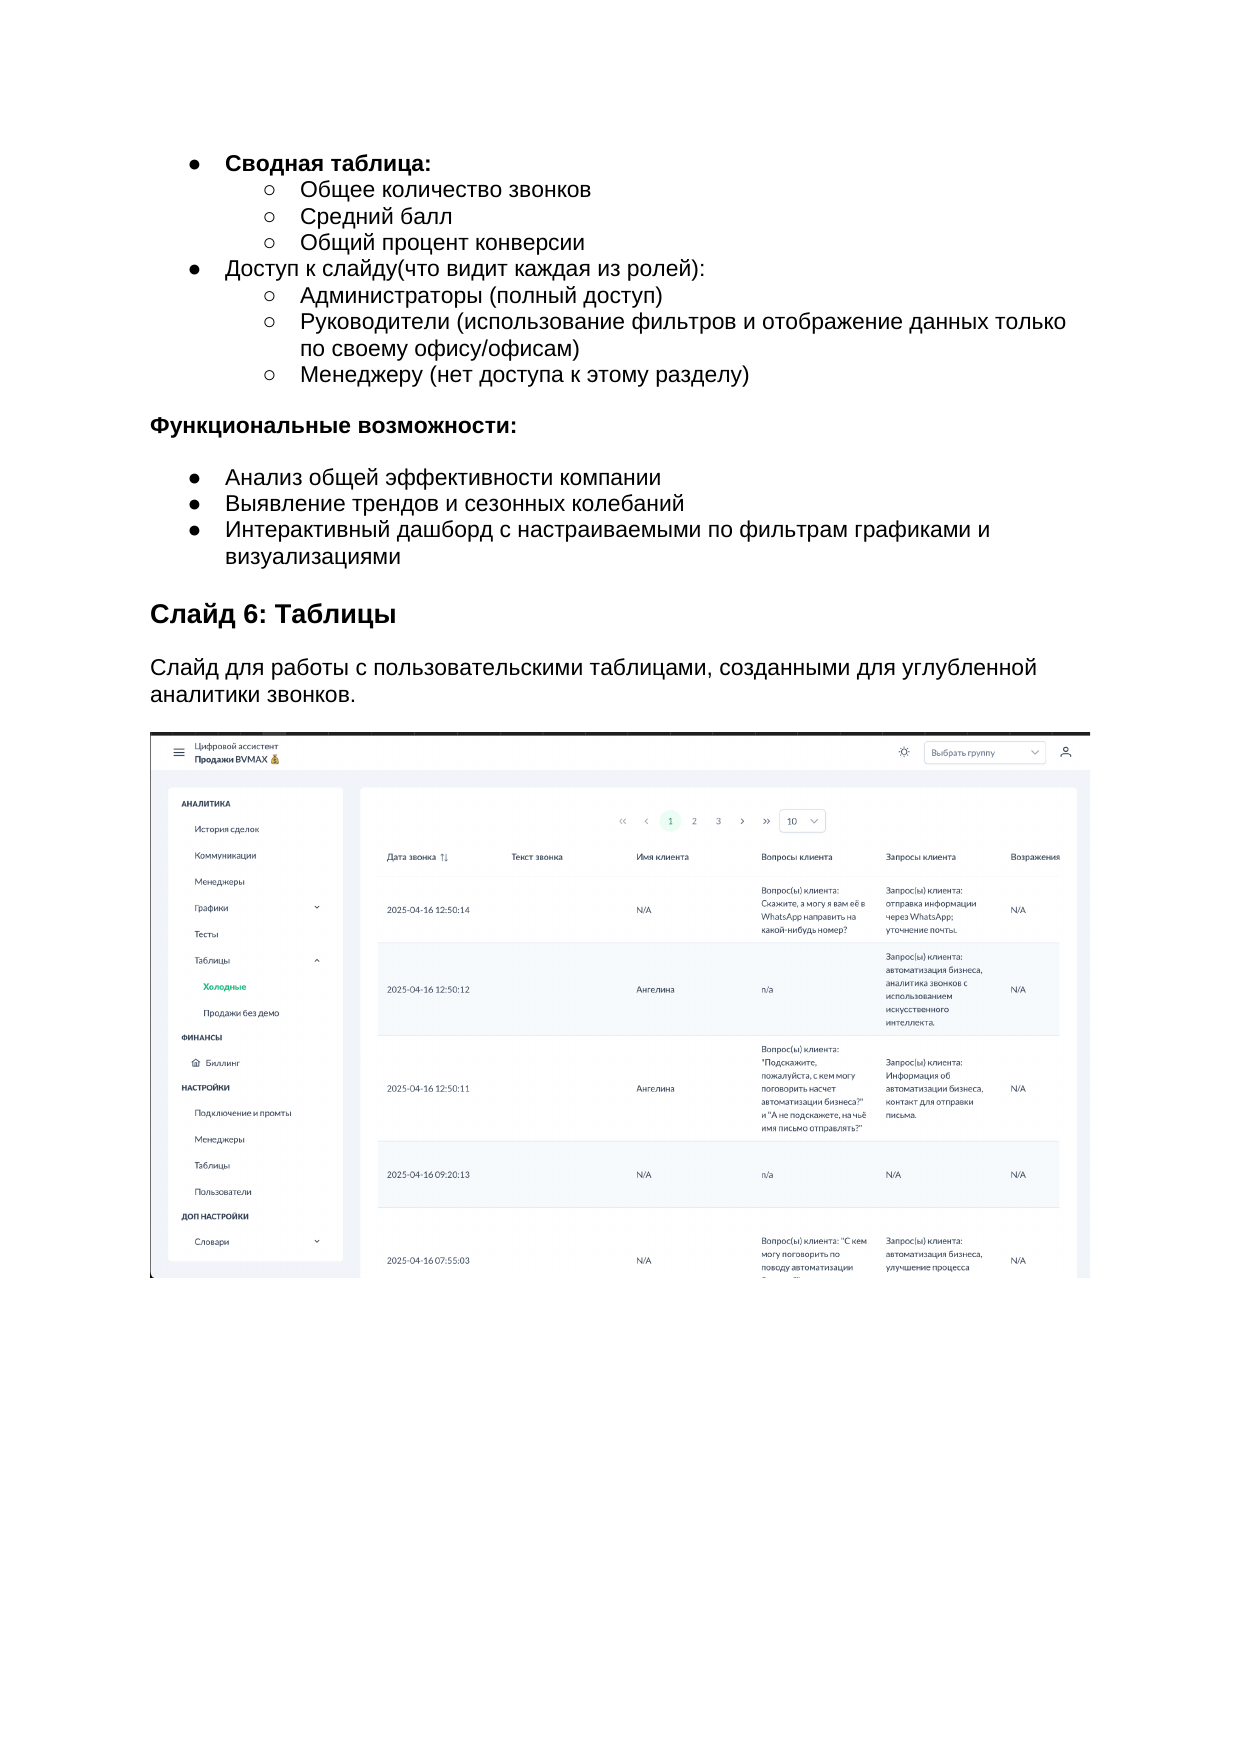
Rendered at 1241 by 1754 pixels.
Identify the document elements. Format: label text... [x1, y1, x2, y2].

text Слайд для работы с пользовательскими таблицами, созданными для углубленной аналитики звонков. [150, 654, 1090, 707]
list Выявление трендов и сезонных колебаний [187, 490, 1090, 516]
list Анализ общей эффективности компании [187, 463, 1090, 490]
list Общее количество звонков [262, 176, 1090, 203]
list Руководители (использование фильтров и отображение данных только по своему офису/офисам) [262, 308, 1090, 361]
subtitle Слайд 6: Таблицы [150, 598, 1090, 629]
list Сводная таблица: [187, 150, 1090, 176]
list Общий процент конверсии [262, 229, 1090, 255]
text Функциональные возможности: [150, 412, 1090, 438]
list Доступ к слайду(что видит каждая из ролей): [187, 255, 1090, 282]
list Администраторы (полный доступ) [262, 282, 1090, 308]
list Интерактивный дашборд с настраиваемыми по фильтрам графиками и визуализациями [187, 516, 1090, 569]
list Менеджеру (нет доступа к этому разделу) [262, 361, 1090, 387]
picture [150, 732, 1091, 1278]
list Средний балл [262, 203, 1090, 229]
